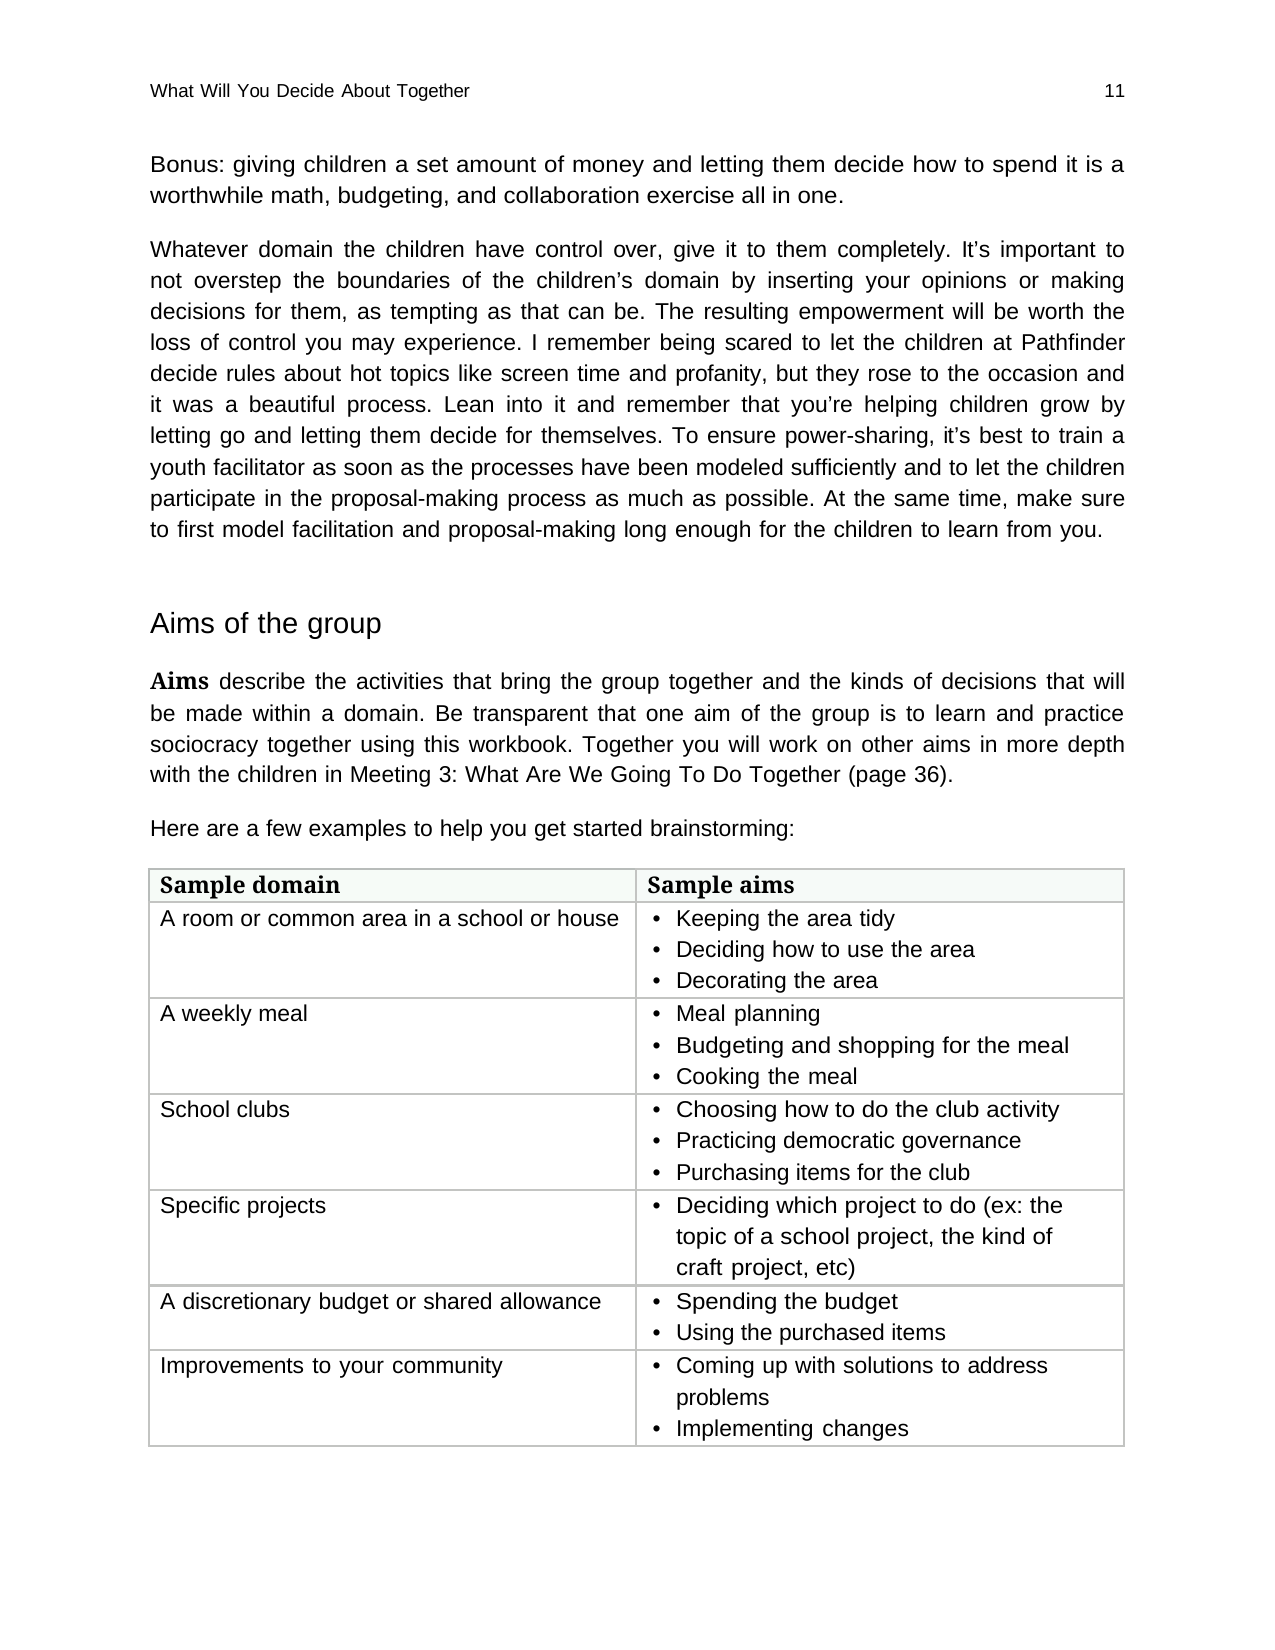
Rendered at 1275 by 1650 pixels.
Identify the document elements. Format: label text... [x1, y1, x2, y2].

table_cell A weekly meal [150, 999, 635, 1093]
text Aims describe the activities that bring the group together and the kinds of decisions that will be made within a domain. Be transparent that one aim of the group is to learn and practice sociocracy together using this workbook. Together you will work on other aims in more depth with the children in Meeting 3: What Are We Going To Do Together (page 36). [150, 665, 1125, 787]
table_cell A discretionary budget or shared allowance [150, 1287, 635, 1349]
text Bonus: giving children a set amount of money and letting them decide how to spend it is a worthwhile math, budgeting, and collaboration exercise all in one. [150, 151, 1125, 208]
table_cell Keeping the area tidy Deciding how to use the area Decorating the area [637, 903, 1123, 997]
text Whatever domain the children have control over, give it to them completely. It’s important to not overstep the boundaries of the children’s domain by inserting your opinions or making decisions for them, as tempting as that can be. The resulting empowerment will be worth the loss of control you may experience. I remember being scared to let the children at Pathfinder decide rules about hot topics like screen time and profanity, but they rose to the occasion and it was a beautiful process. Lean into it and remember that you’re helping children grow by letting go and letting them decide for themselves. To ensure power-sharing, it’s best to train a youth facilitator as soon as the processes have been modeled sufficiently and to let the children participate in the proposal-making process as much as possible. At the same time, make sure to first model facilitation and proposal-making long enough for the children to learn from you. [150, 236, 1125, 542]
subtitle Aims of the group [150, 606, 1137, 639]
table_cell School clubs [150, 1095, 635, 1188]
table_cell Meal planning Budgeting and shopping for the meal Cooking the meal [637, 999, 1123, 1093]
table_cell Specific projects [150, 1191, 635, 1284]
table_header Sample domain [150, 870, 635, 901]
text Here are a few examples to help you get started brainstorming: [150, 815, 1137, 841]
table_cell Deciding which project to do (ex: the topic of a school project, the kind of craft project, etc) [637, 1191, 1123, 1284]
table_cell A room or common area in a school or house [150, 903, 635, 997]
table_header Sample aims [637, 870, 1123, 901]
table_cell Coming up with solutions to address problems Implementing changes [637, 1351, 1123, 1445]
table_cell Improvements to your community [150, 1351, 635, 1445]
table_cell Spending the budget Using the purchased items [637, 1287, 1123, 1349]
table_cell Choosing how to do the club activity Practicing democratic governance Purchasing items for the club [637, 1095, 1123, 1188]
